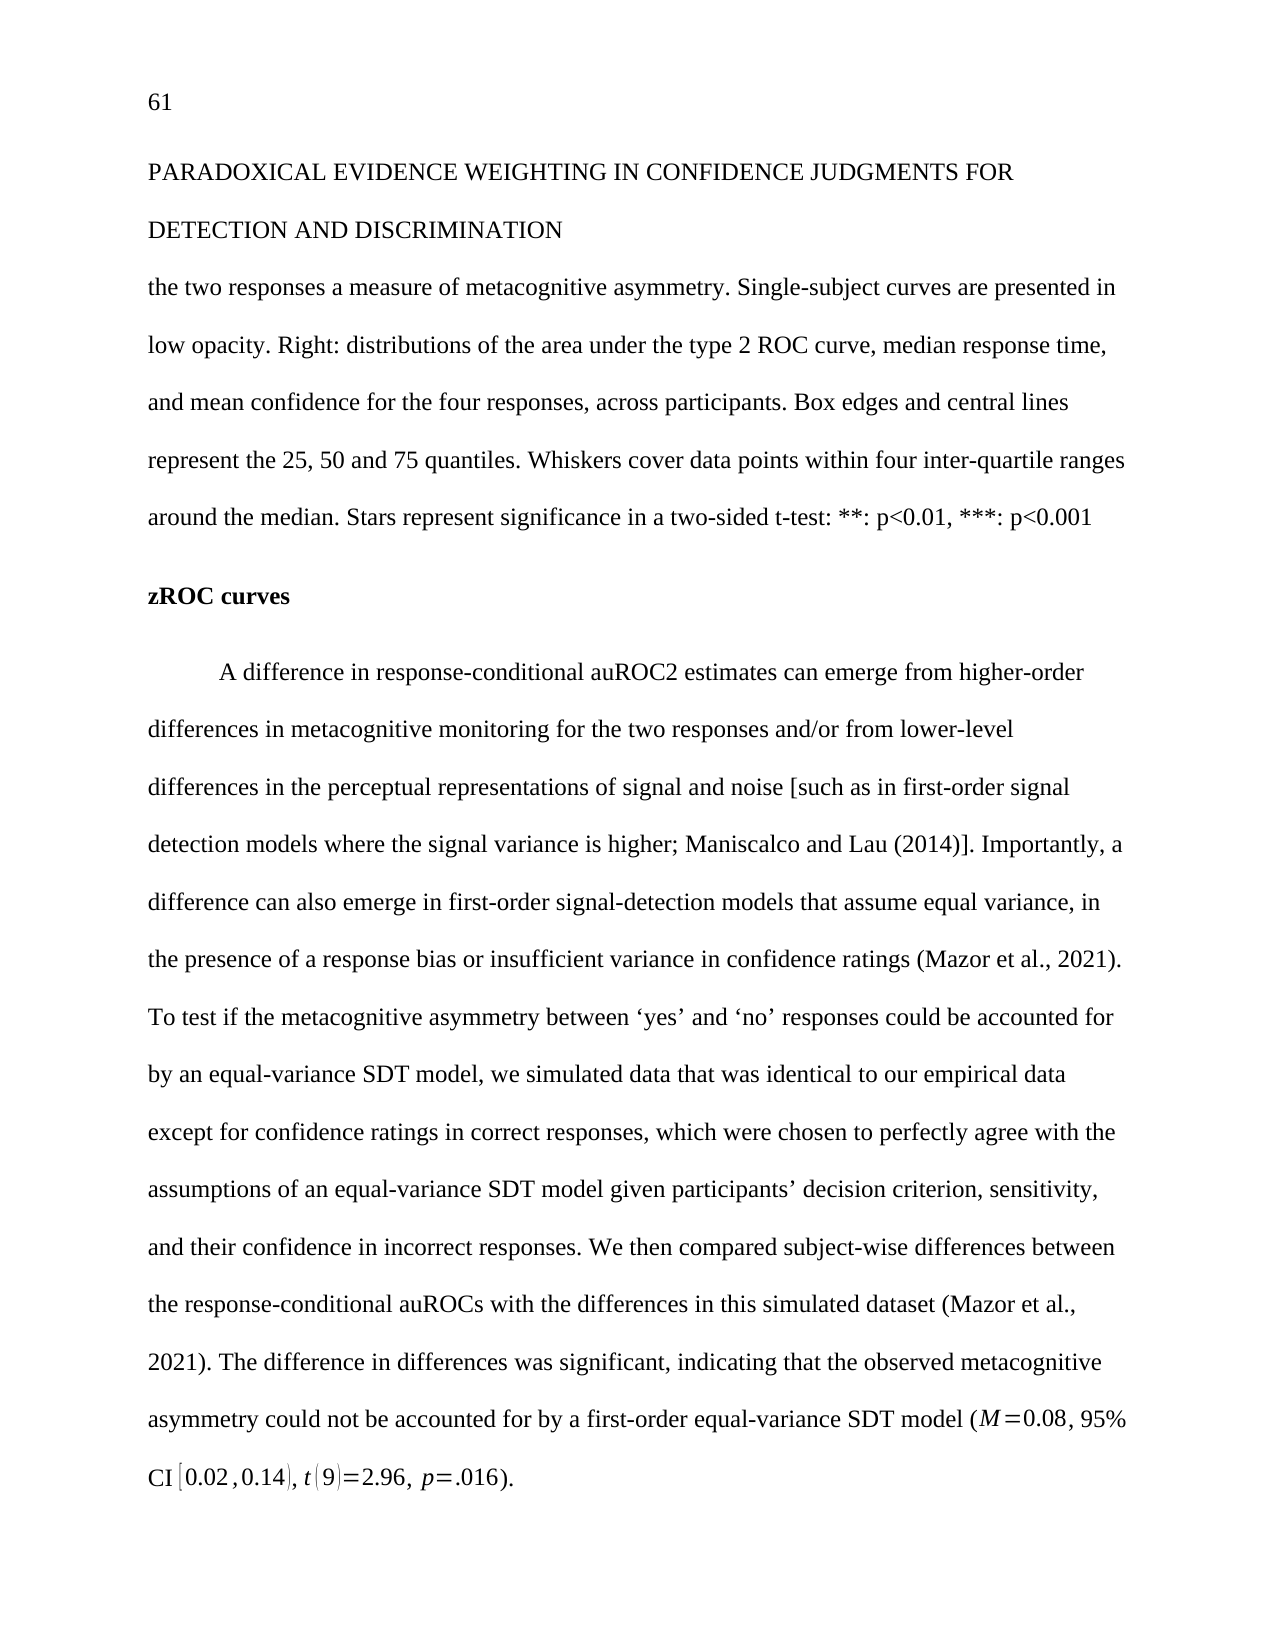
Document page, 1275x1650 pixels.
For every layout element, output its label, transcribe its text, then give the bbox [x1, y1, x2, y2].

subtitle zROC curves [148, 581, 1127, 609]
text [148, 272, 1127, 531]
text A difference in response-conditional auROC2 estimates can emerge from higher-order differences in metacognitive monitoring for the two responses and/or from lower-level differences in the perceptual representations of signal and noise [such as in first-order signal detection models where the signal variance is higher; Maniscalco and Lau (2014)]. Importantly, a difference can also emerge in first-order signal-detection models that assume equal variance, in the presence of a response bias or insufficient variance in confidence ratings (Mazor et al., 2021). To test if the metacognitive asymmetry between ‘yes’ and ‘no’ responses could be accounted for by an equal-variance SDT model, we simulated data that was identical to our empirical data except for confidence ratings in correct responses, which were chosen to perfectly agree with the assumptions of an equal-variance SDT model given participants’ decision criterion, sensitivity, and their confidence in incorrect responses. We then compared subject-wise differences between the response-conditional auROCs with the differences in this simulated dataset (Mazor et al., 2021). The difference in differences was significant, indicating that the observed metacognitive asymmetry could not be accounted for by a first-order equal-variance SDT model (, 95% CI , , ). [148, 657, 1127, 1493]
